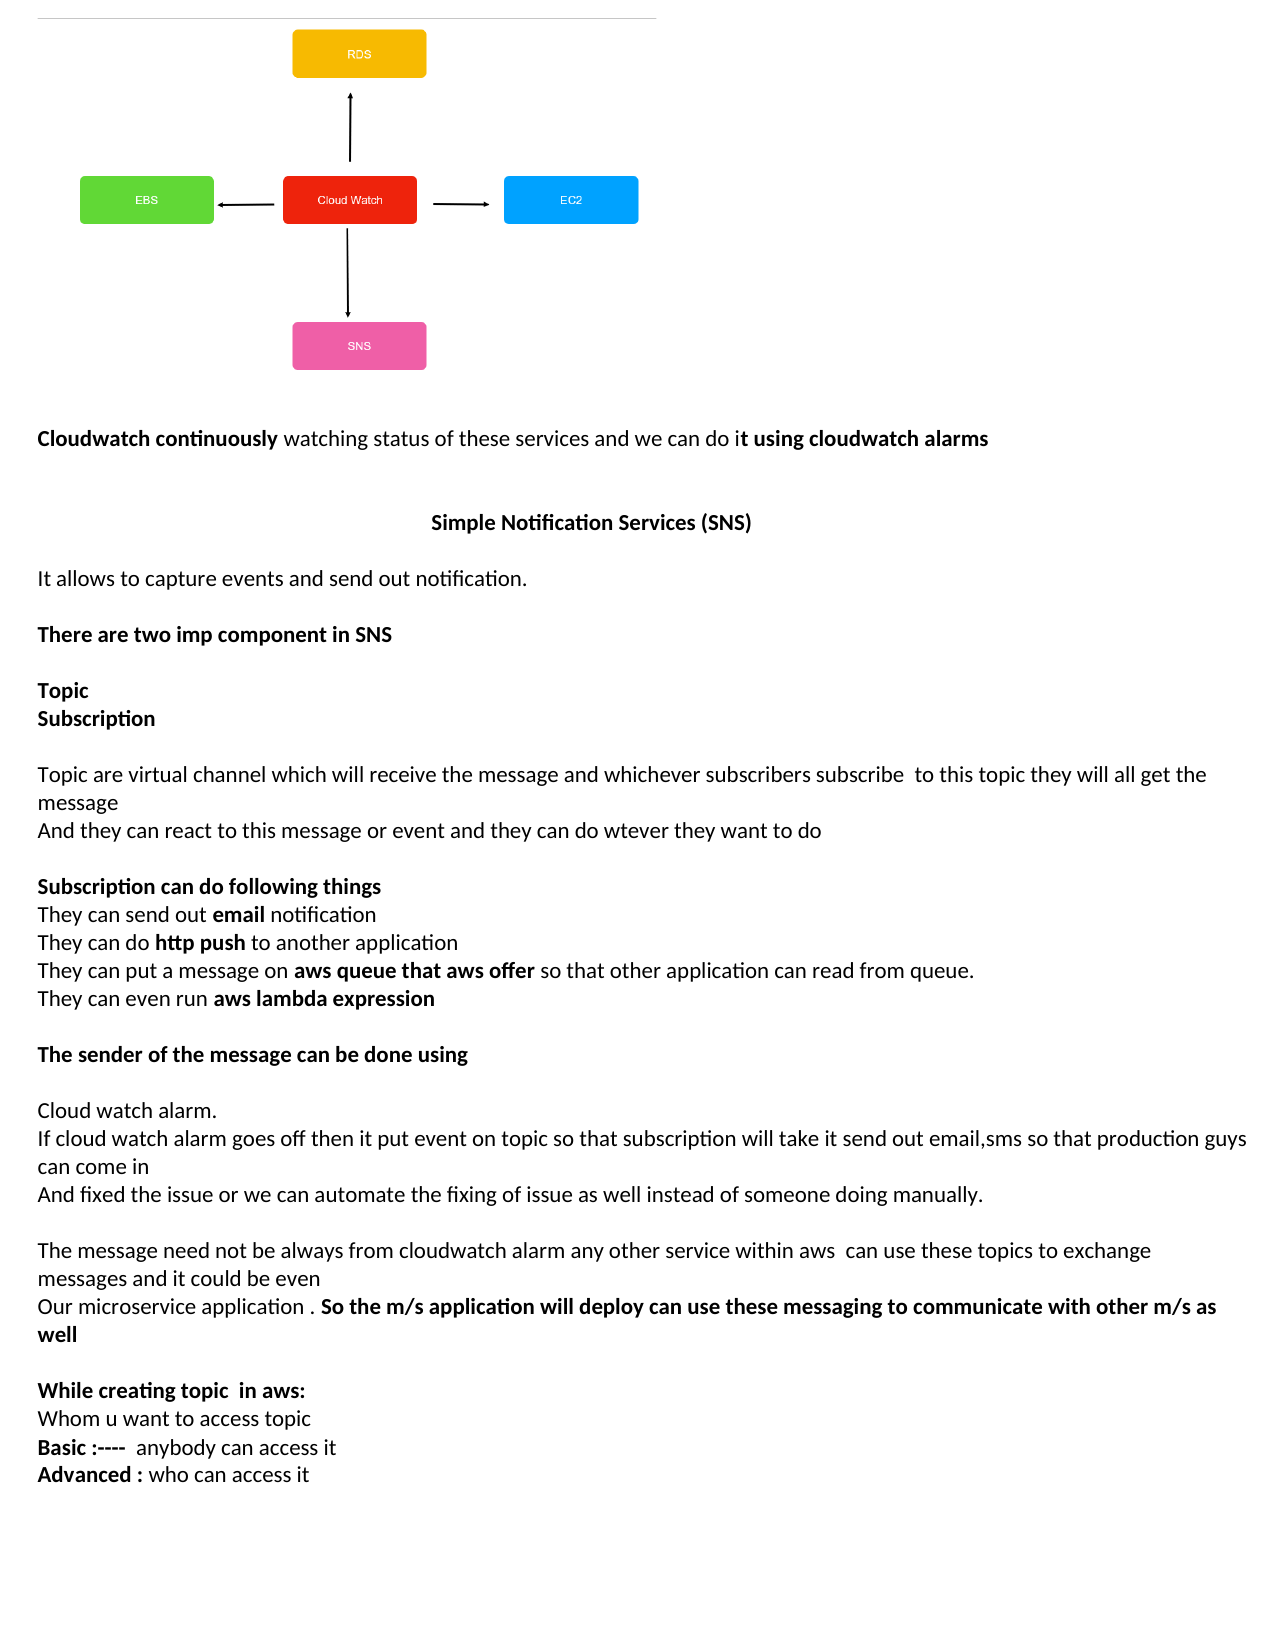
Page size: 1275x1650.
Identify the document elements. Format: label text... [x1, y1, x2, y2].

text Cloud watch alarm. [37, 1096, 1256, 1124]
text Whom u want to access topic [37, 1404, 1256, 1433]
text Basic :---- anybody can access it [37, 1433, 1256, 1461]
text They can do http push to another application [37, 928, 1256, 956]
text Subscription [37, 704, 1256, 732]
text Topic [37, 676, 1256, 704]
text There are two imp component in SNS [37, 620, 1256, 648]
text Subscription can do following things [37, 872, 1256, 900]
text The message need not be always from cloudwatch alarm any other service within aws can use these topics to exchange [37, 1236, 1256, 1264]
text While creating topic in aws: [37, 1377, 1256, 1404]
text And they can react to this message or event and they can do wtever they want to do [37, 816, 1256, 844]
text They can put a message on aws queue that aws offer so that other application can read from queue. [37, 956, 1256, 984]
text The sender of the message can be done using [37, 1040, 1256, 1068]
text Topic are virtual channel which will receive the message and whichever subscribers subscribe to this topic they will all get the message [37, 760, 1256, 816]
text They can send out email notification [37, 900, 1256, 928]
picture [37, 18, 657, 396]
text If cloud watch alarm goes off then it put event on topic so that subscription will take it send out email,sms so that production guys can come in [37, 1124, 1256, 1180]
text And fixed the issue or we can automate the fixing of issue as well instead of someone doing manually. [37, 1180, 1256, 1208]
text Advanced : who can access it [37, 1461, 1256, 1489]
text Simple Notification Services (SNS) [431, 508, 1256, 536]
text Our microservice application . So the m/s application will deploy can use these messaging to communicate with other m/s as well [37, 1292, 1256, 1348]
text It allows to capture events and send out notification. [37, 564, 1256, 592]
text They can even run aws lambda expression [37, 984, 1256, 1012]
text messages and it could be even [37, 1264, 1256, 1292]
text Cloudwatch continuously watching status of these services and we can do it using cloudwatch alarms [37, 424, 1256, 452]
